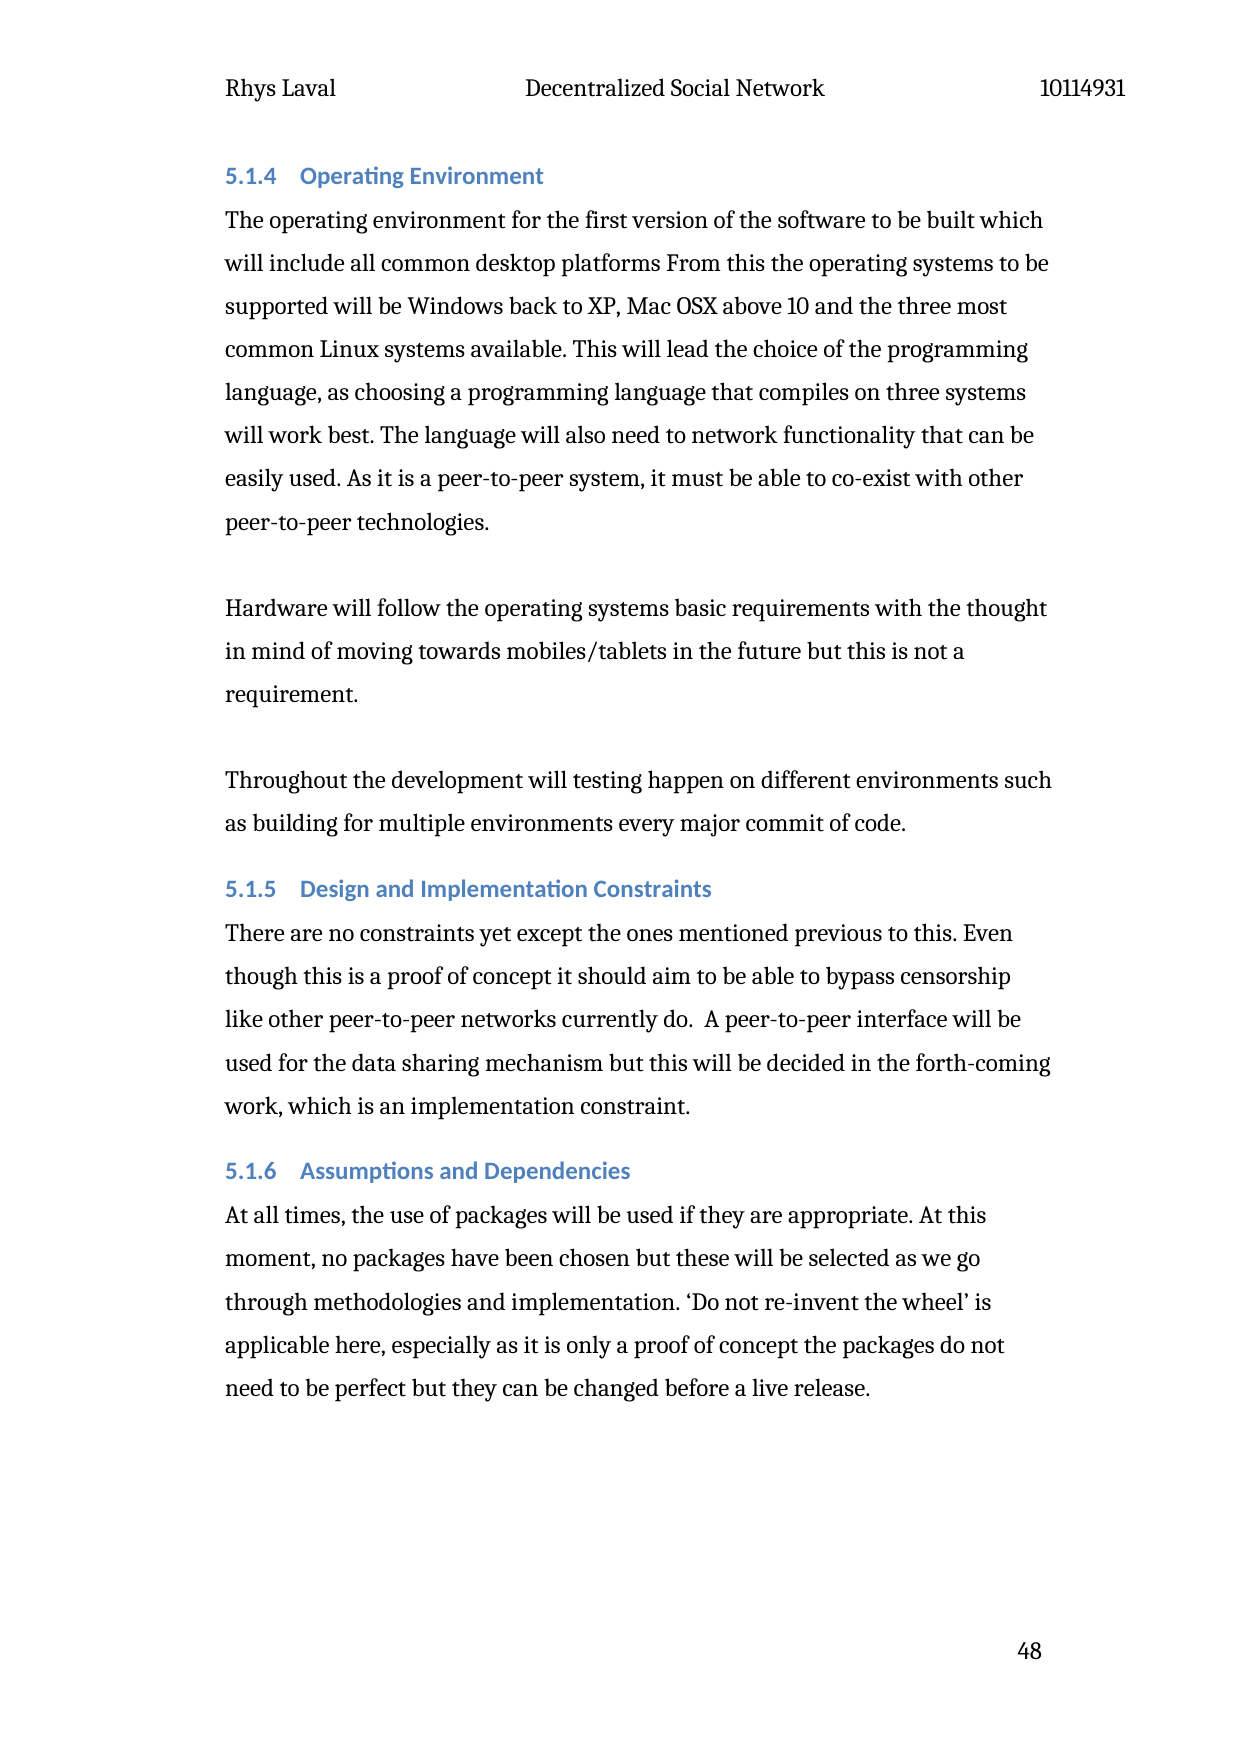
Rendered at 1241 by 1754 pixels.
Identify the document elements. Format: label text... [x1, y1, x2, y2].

text Throughout the development will testing happen on different environments such as building for multiple environments every major commit of code. [225, 766, 1053, 838]
text At all times, the use of packages will be used if they are appropriate. At this moment, no packages have been chosen but these will be selected as we go through methodologies and implementation. ‘Do not re-invent the wheel’ is applicable here, especially as it is only a proof of concept the packages do not need to be perfect but they can be changed before a live release. [225, 1201, 1053, 1402]
text There are no constraints yet except the ones mentioned previous to this. Even though this is a proof of concept it should aim to be able to bypass censorship like other peer-to-peer networks currently do. A peer-to-peer interface will be used for the data sharing mechanism but this will be decided in the forth-coming work, which is an implementation constraint. [225, 919, 1053, 1120]
text Hardware will follow the operating systems basic requirements with the thought in mind of moving towards mobiles/tablets in the future but this is not a requirement. [225, 594, 1053, 709]
text The operating environment for the first version of the software to be built which will include all common desktop platforms From this the operating systems to be supported will be Windows back to XP, Mac OSX above 10 and the three most common Linux systems available. This will lead the choice of the programming language, as choosing a programming language that compiles on three systems will work best. The language will also need to network functionality that can be easily used. As it is a peer-to-peer system, it must be able to co-exist with other peer-to-peer technologies. [225, 206, 1053, 536]
subtitle Operating Environment [225, 160, 1053, 190]
subtitle Design and Implementation Constraints [225, 873, 1053, 904]
subtitle Assumptions and Dependencies [225, 1156, 1053, 1186]
